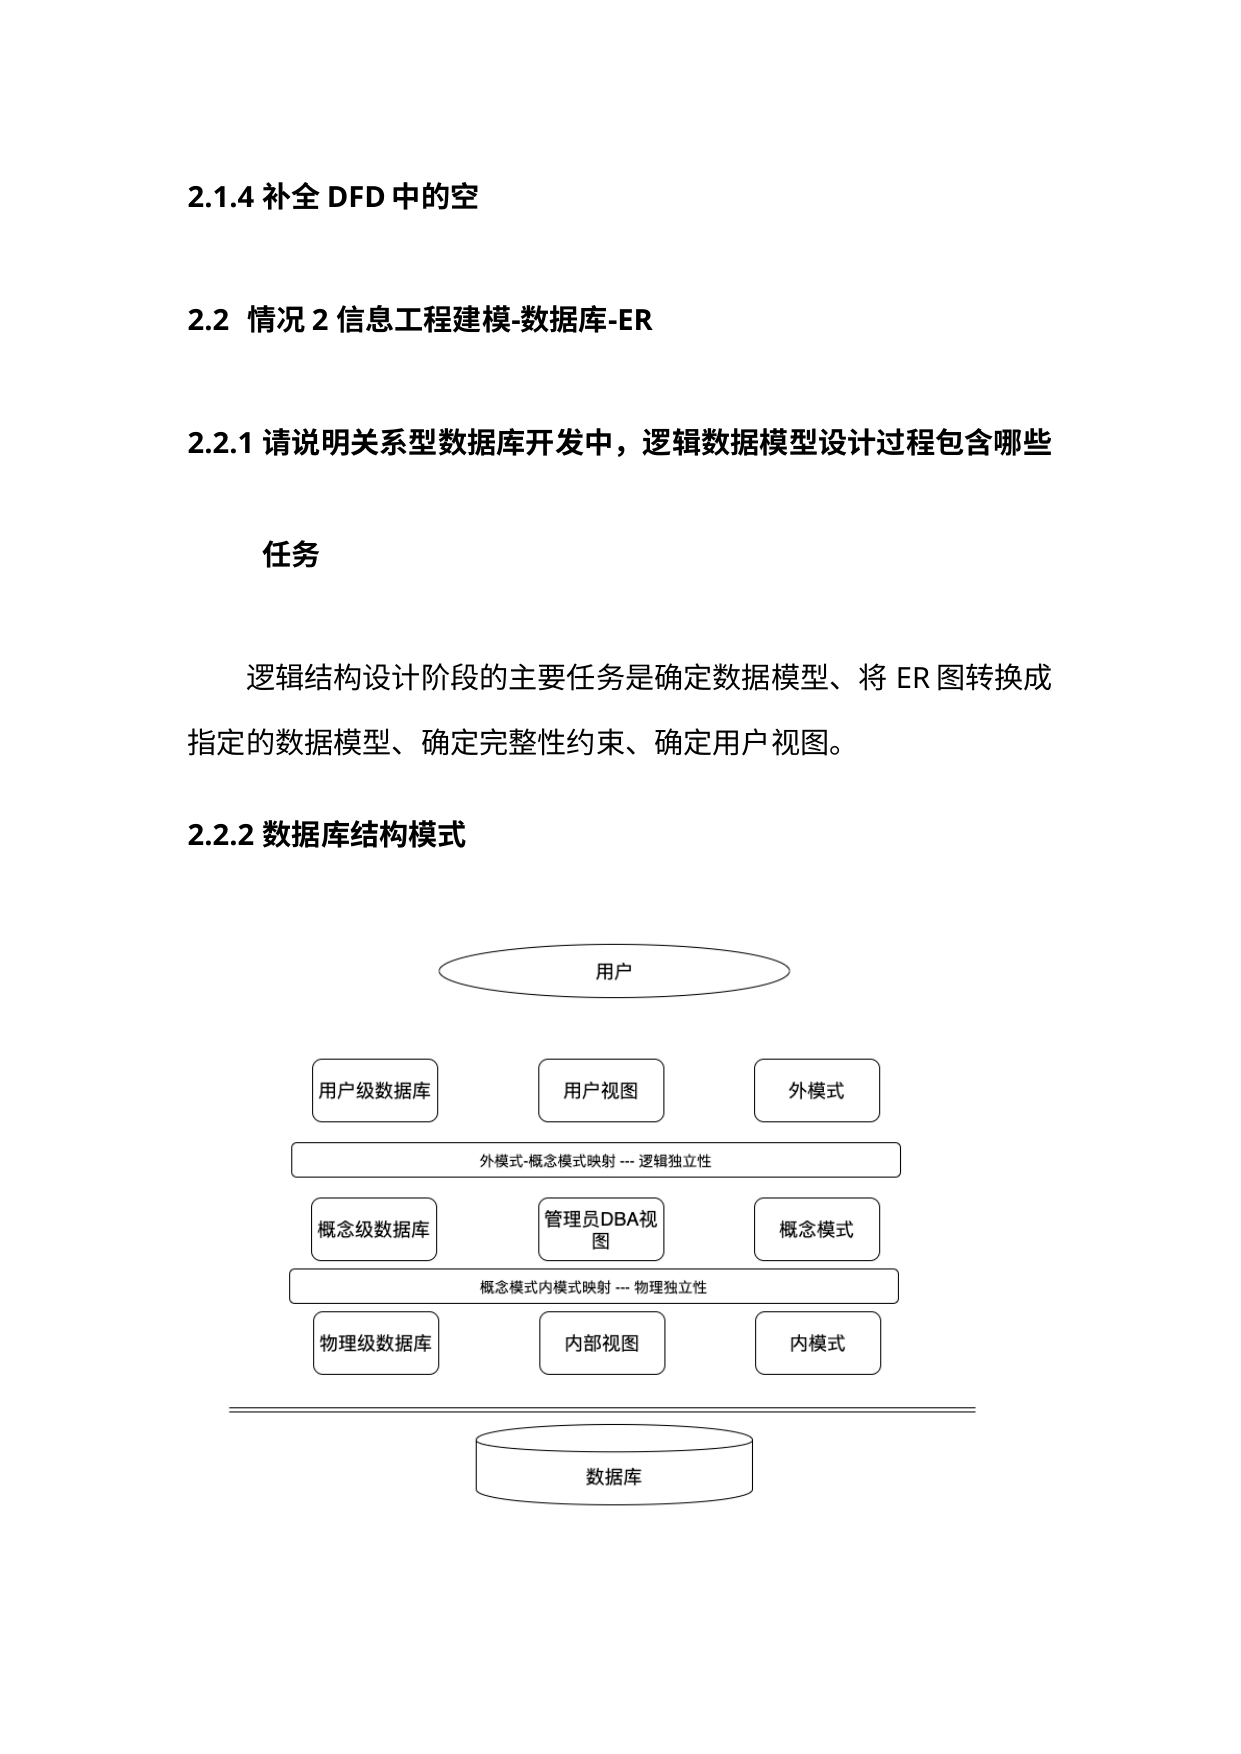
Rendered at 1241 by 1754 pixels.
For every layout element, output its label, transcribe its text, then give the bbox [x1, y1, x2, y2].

subtitle 补全DFD中的空 [187, 162, 1053, 227]
subtitle 情况2 信息工程建模-数据库-ER [187, 285, 1053, 350]
subtitle 数据库结构模式 [187, 800, 1053, 865]
picture [187, 923, 998, 1520]
text 逻辑结构设计阶段的主要任务是确定数据模型、将ER图转换成指定的数据模型、确定完整性约束、确定用户视图。 [187, 643, 1053, 773]
subtitle 请说明关系型数据库开发中，逻辑数据模型设计过程包含哪些任务 [187, 408, 1053, 585]
